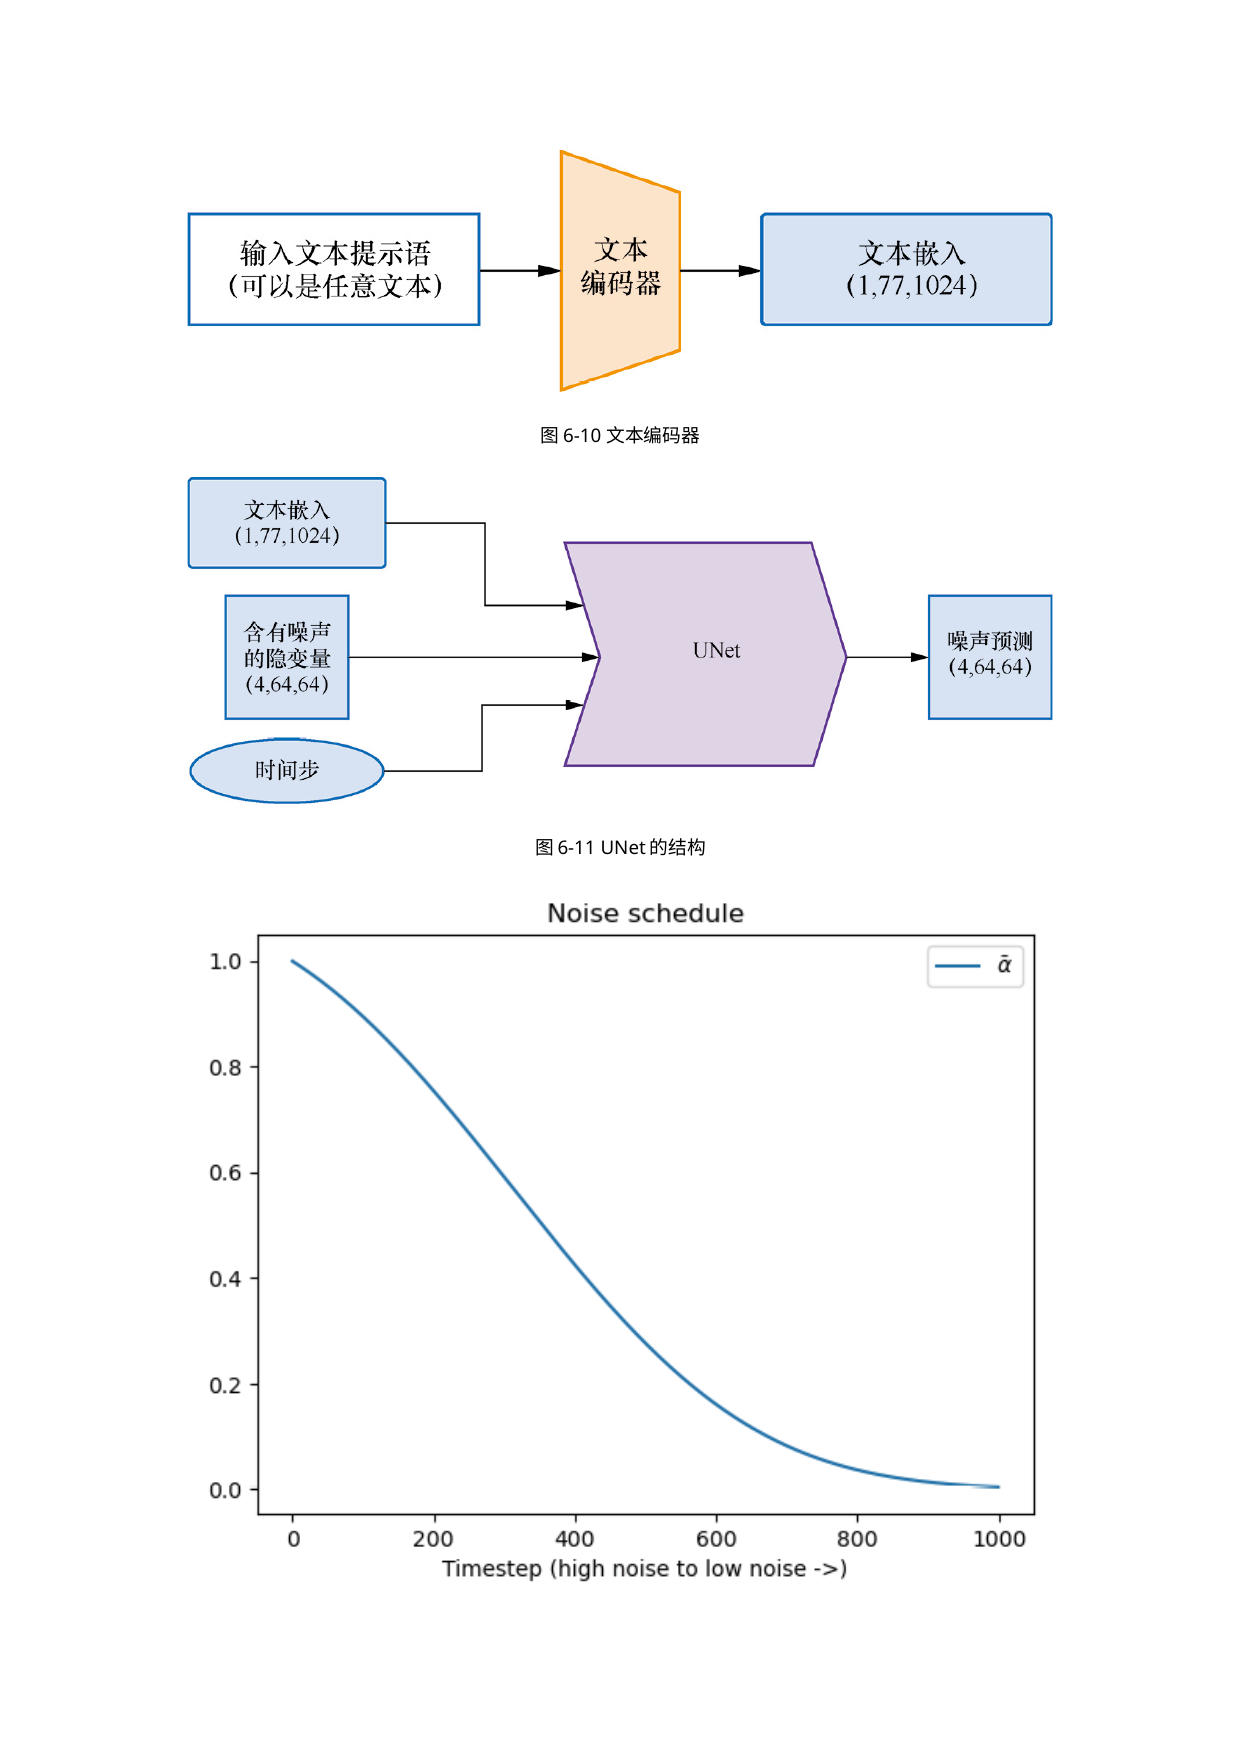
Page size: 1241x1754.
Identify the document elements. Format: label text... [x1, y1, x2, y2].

text 图6-10 文本编码器 [187, 421, 1053, 448]
picture [187, 150, 1053, 392]
text 图6-11 UNet的结构 [187, 832, 1053, 859]
picture [187, 477, 1053, 804]
picture [192, 888, 1048, 1597]
